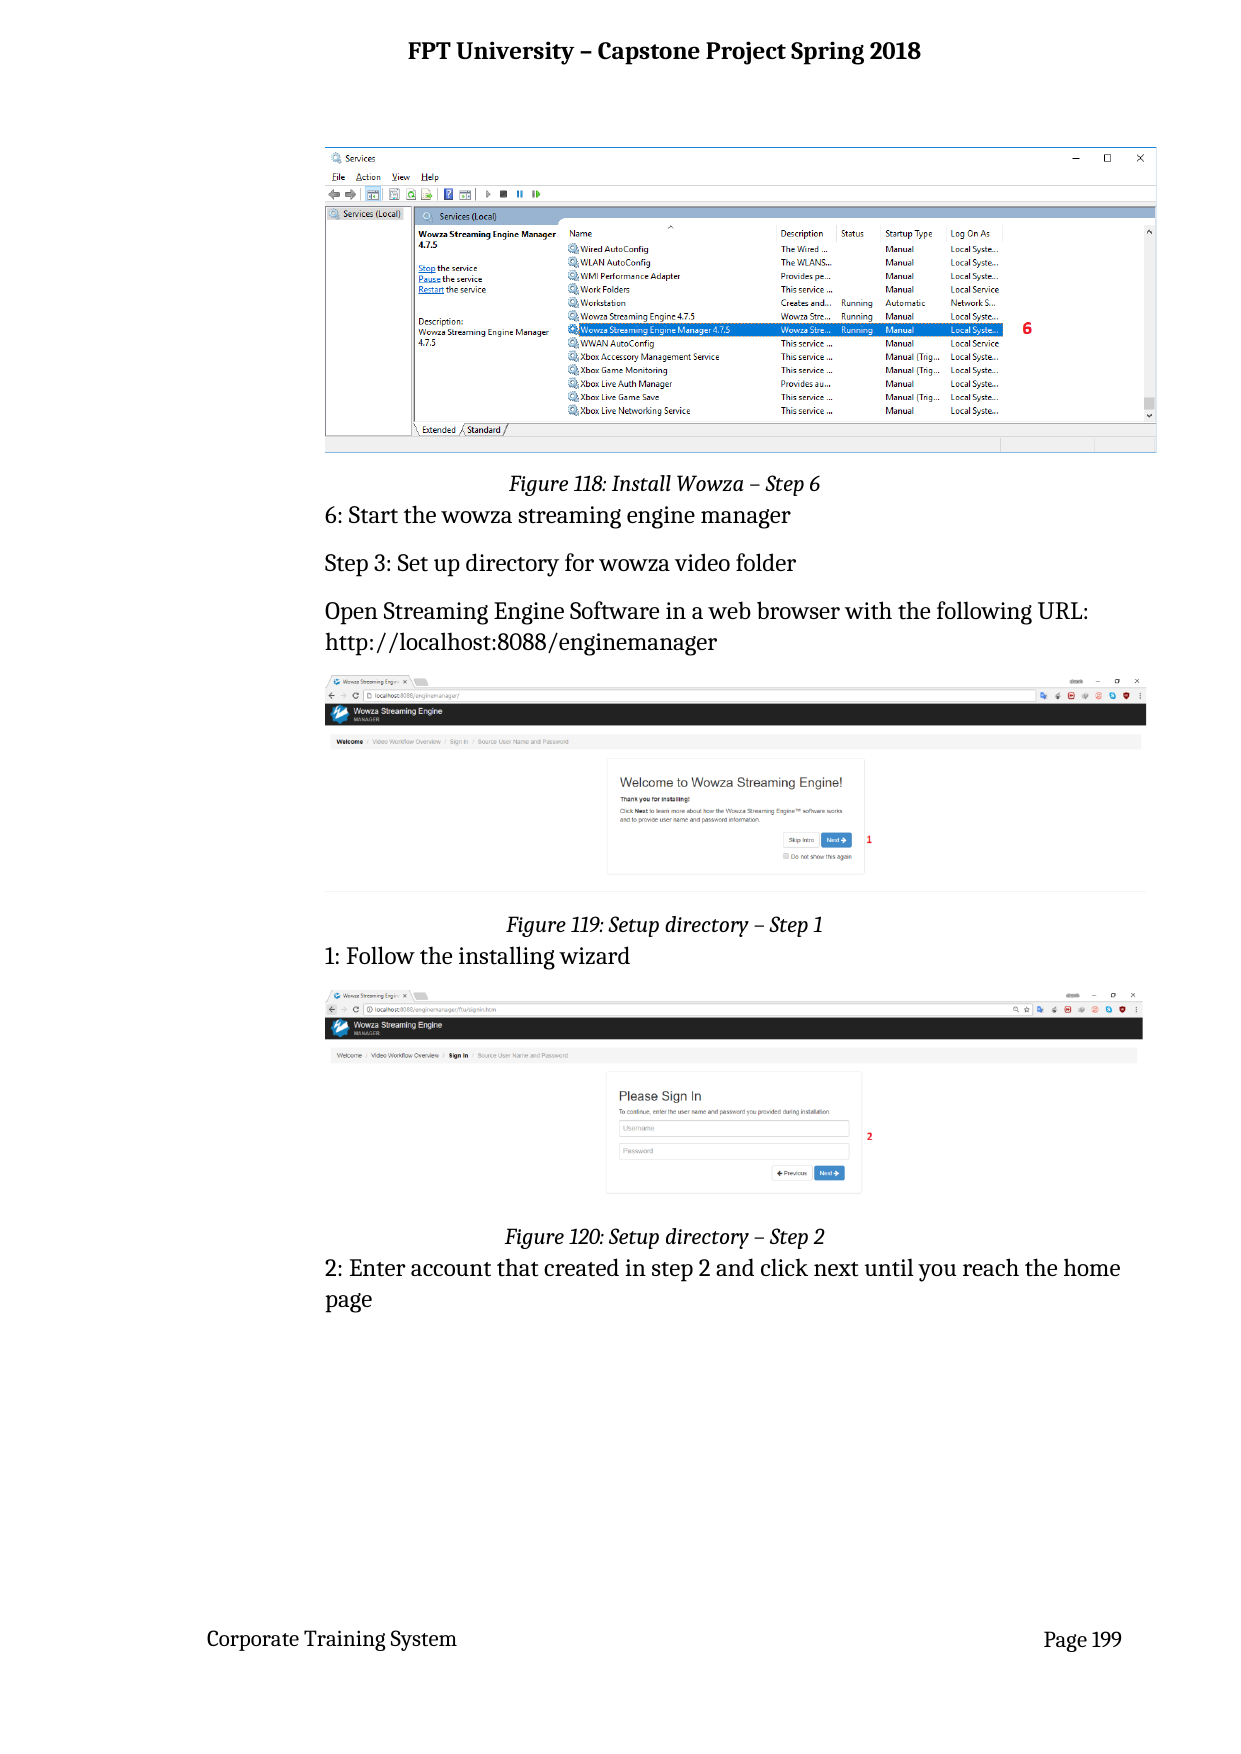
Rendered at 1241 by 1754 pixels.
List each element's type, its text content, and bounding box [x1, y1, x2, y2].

text Figure 119: Setup directory – Step 1 [207, 912, 1122, 938]
text 1: Follow the installing wizard [325, 942, 1122, 971]
text Step 3: Set up directory for wowza video folder [325, 549, 1122, 578]
text 6: Start the wowza streaming engine manager [325, 501, 1122, 530]
picture [325, 675, 1147, 894]
text Figure 120: Setup directory – Step 2 [207, 1223, 1122, 1250]
text Open Streaming Engine Software in a web browser with the following URL: http://localhost:8088/enginemanager [325, 597, 1122, 657]
text 2: Enter account that created in step 2 and click next until you reach the home page [325, 1254, 1122, 1313]
picture [325, 147, 1157, 453]
picture [325, 990, 1143, 1205]
text Figure 118: Install Wowza – Step 6 [207, 471, 1122, 498]
